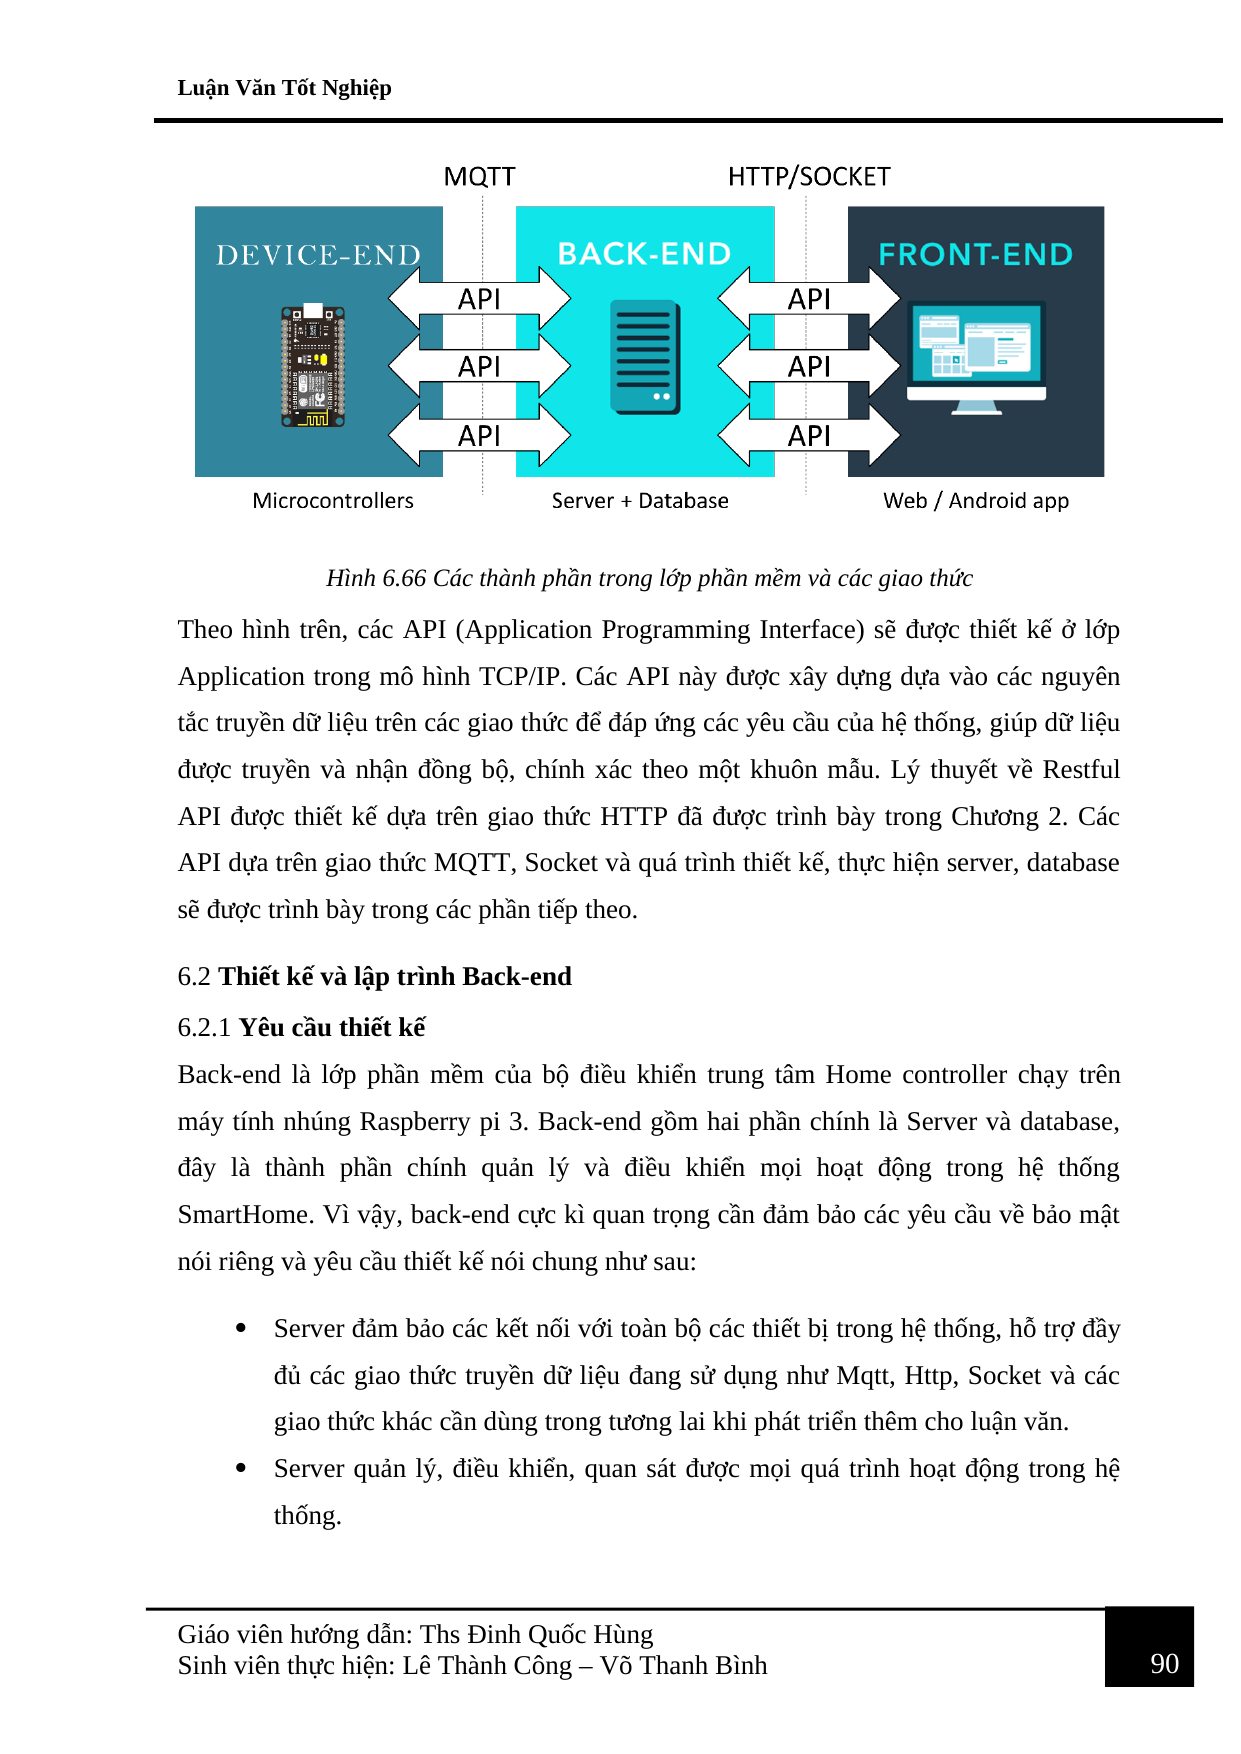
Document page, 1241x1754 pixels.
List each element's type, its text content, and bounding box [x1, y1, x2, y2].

list Server đảm bảo các kết nối với toàn bộ các thiết bị trong hệ thống, hỗ trợ đầy đủ các giao thức truyền dữ liệu đang sử dụng như Mqtt, Http, Socket và các giao thức khác cần dùng trong tương lai khi phát triển thêm cho luận văn. [236, 1312, 1122, 1437]
list Server quản lý, điều khiển, quan sát được mọi quá trình hoạt động trong hệ thống. [236, 1452, 1122, 1530]
picture [195, 150, 1105, 529]
subtitle Yêu cầu thiết kế [177, 1011, 1122, 1042]
text Theo hình trên, các API (Application Programming Interface) sẽ được thiết kế ở lớp Application trong mô hình TCP/IP. Các API này được xây dựng dựa vào các nguyên tắc truyền dữ liệu trên các giao thức để đáp ứng các yêu cầu của hệ thống, giúp dữ liệu được truyền và nhận đồng bộ, chính xác theo một khuôn mẫu. Lý thuyết về Restful API được thiết kế dựa trên giao thức HTTP đã được trình bày trong Chương 2. Các API dựa trên giao thức MQTT, Socket và quá trình thiết kế, thực hiện server, database sẽ được trình bày trong các phần tiếp theo. [177, 613, 1122, 924]
subtitle Thiết kế và lập trình Back-end [177, 960, 1122, 992]
text Back-end là lớp phần mềm của bộ điều khiển trung tâm Home controller chạy trên máy tính nhúng Raspberry pi 3. Back-end gồm hai phần chính là Server và database, đây là thành phần chính quản lý và điều khiển mọi hoạt động trong hệ thống SmartHome. Vì vậy, back-end cực kì quan trọng cần đảm bảo các yêu cầu về bảo mật nói riêng và yêu cầu thiết kế nói chung như sau: [177, 1058, 1122, 1276]
